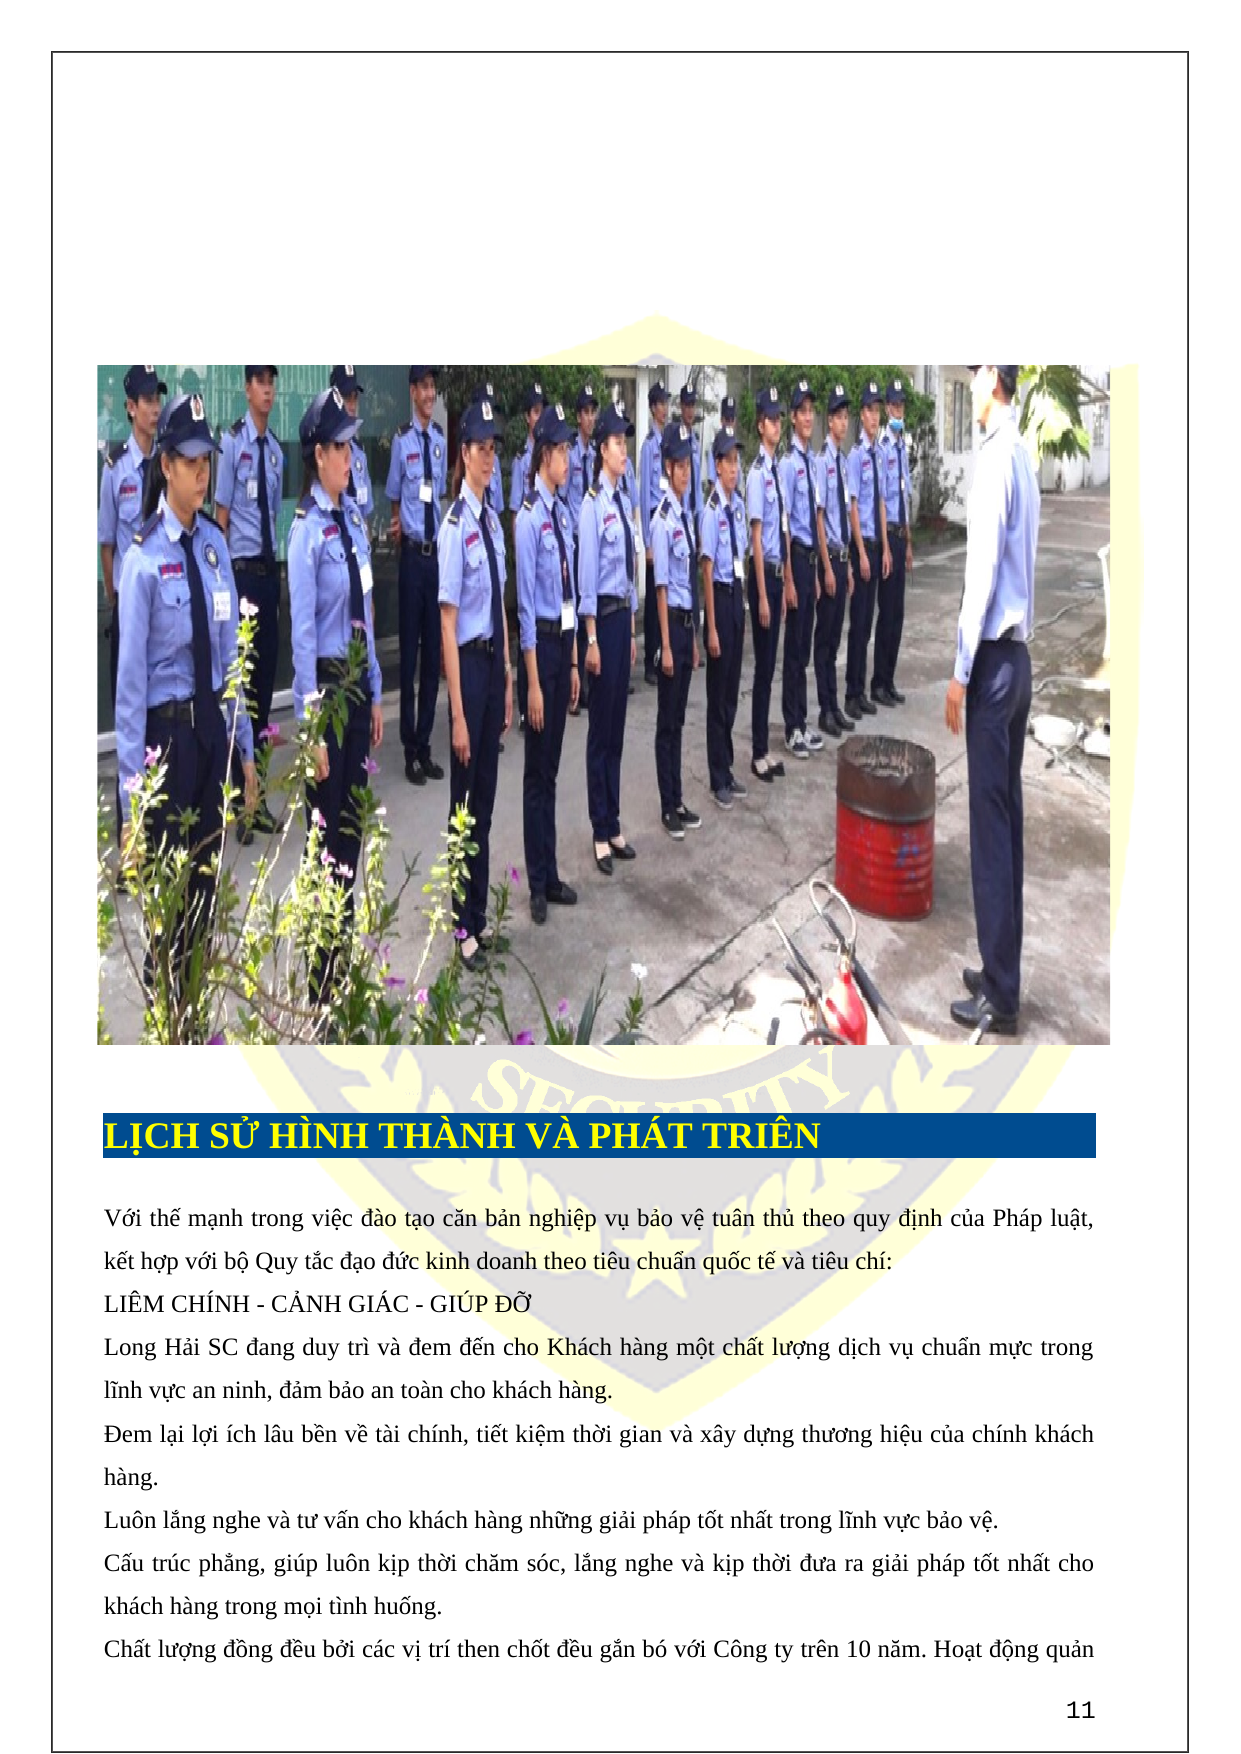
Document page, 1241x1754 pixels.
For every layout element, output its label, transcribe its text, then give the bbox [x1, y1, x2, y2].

text Luôn lắng nghe và tư vấn cho khách hàng những giải pháp tốt nhất trong lĩnh vực bảo vệ. [104, 1505, 1096, 1534]
text Đem lại lợi ích lâu bền về tài chính, tiết kiệm thời gian và xây dựng thương hiệu của chính khách hàng. [104, 1419, 1096, 1491]
picture [97, 365, 1111, 1045]
text Cấu trúc phẳng, giúp luôn kịp thời chăm sóc, lắng nghe và kịp thời đưa ra giải pháp tốt nhất cho khách hàng trong mọi tình huống. [104, 1548, 1096, 1620]
text LỊCH SỬ HÌNH THÀNH VÀ PHÁT TRIÊN [104, 1114, 1095, 1157]
text LIÊM CHÍNH - CẢNH GIÁC - GIÚP ĐỠ [104, 1289, 1096, 1318]
text Long Hải SC đang duy trì và đem đến cho Khách hàng một chất lượng dịch vụ chuẩn mực trong lĩnh vực an ninh, đảm bảo an toàn cho khách hàng. [104, 1332, 1096, 1404]
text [104, 1634, 1096, 1663]
text Với thế mạnh trong việc đào tạo căn bản nghiệp vụ bảo vệ tuân thủ theo quy định của Pháp luật, kết hợp với bộ Quy tắc đạo đức kinh doanh theo tiêu chuẩn quốc tế và tiêu chí: [104, 1203, 1096, 1275]
